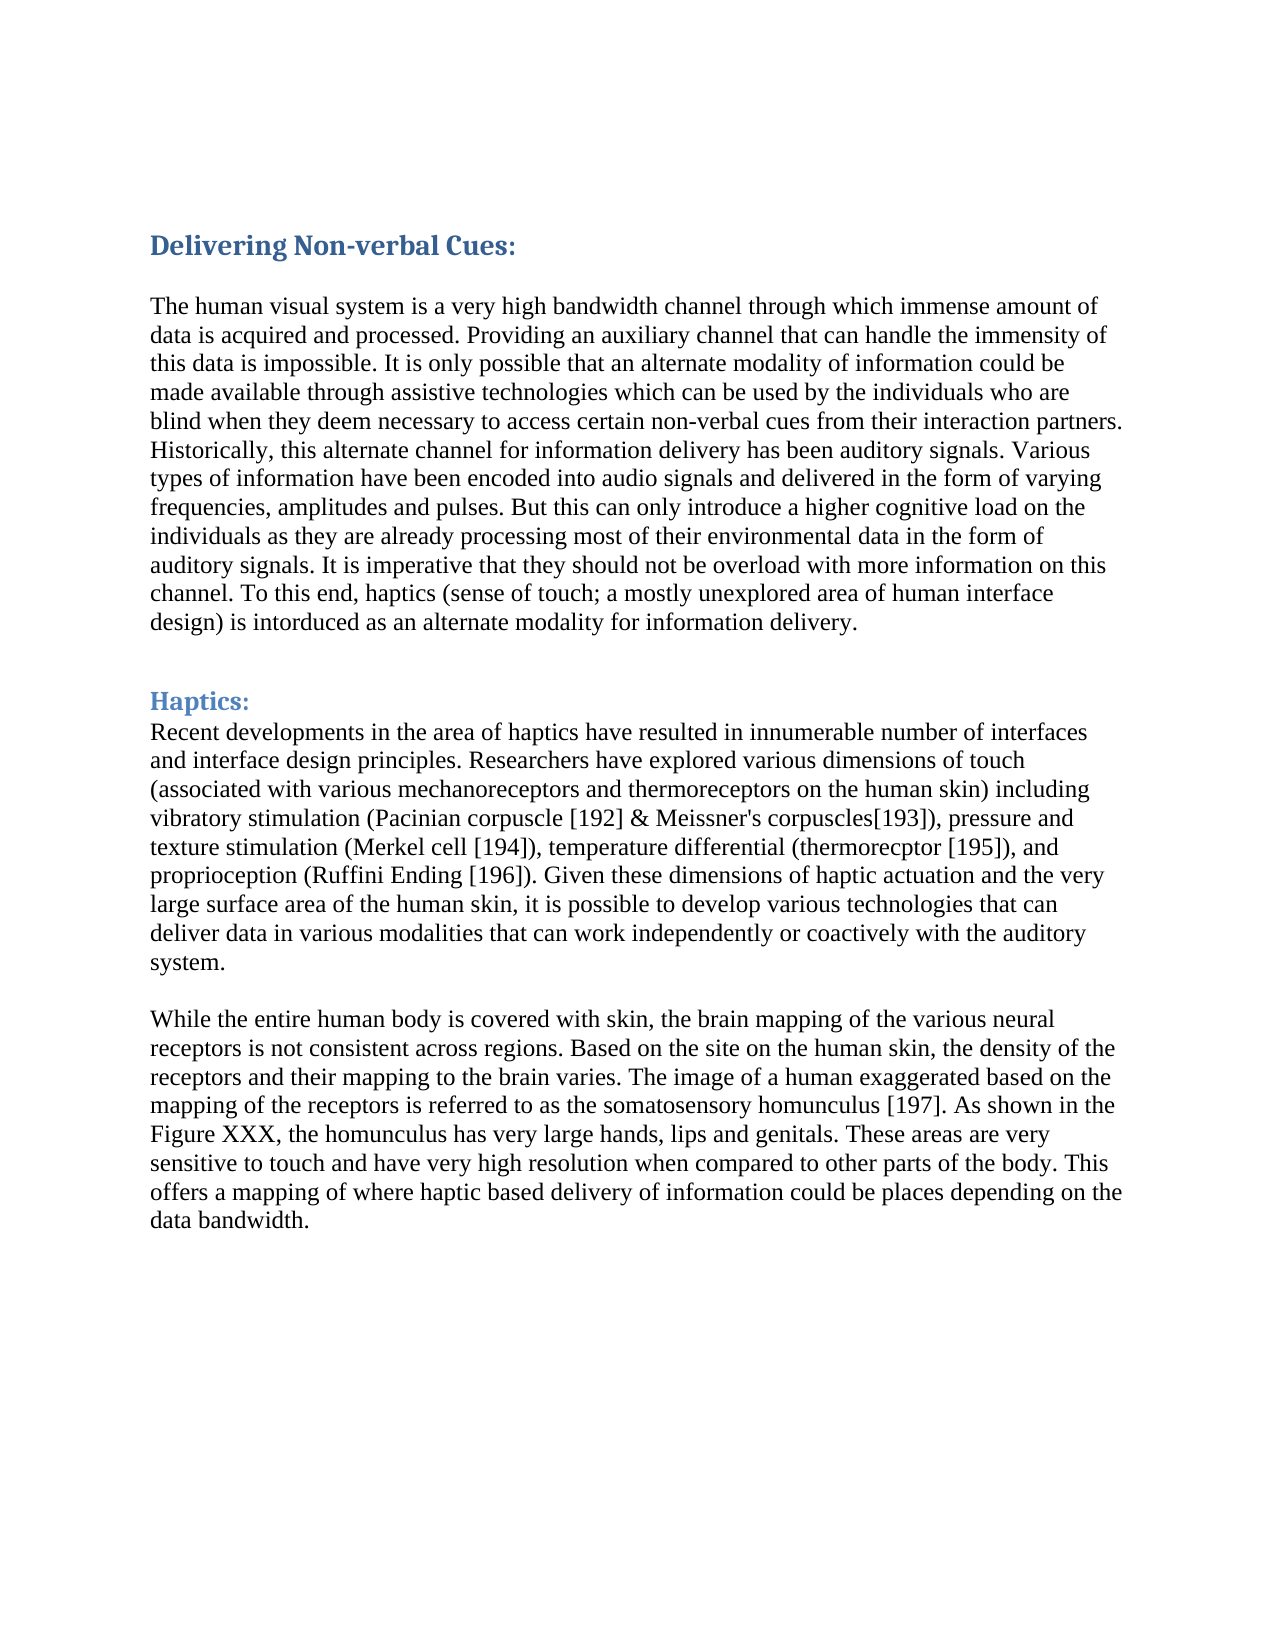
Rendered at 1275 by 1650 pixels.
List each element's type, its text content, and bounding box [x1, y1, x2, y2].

text While the entire human body is covered with skin, the brain mapping of the various neural receptors is not consistent across regions. Based on the site on the human skin, the density of the receptors and their mapping to the brain varies. The image of a human exaggerated based on the mapping of the receptors is referred to as the somatosensory homunculus . As shown in the Figure XXX, the homunculus has very large hands, lips and genitals. These areas are very sensitive to touch and have very high resolution when compared to other parts of the body. This offers a mapping of where haptic based delivery of information could be places depending on the data bandwidth. [150, 1004, 1125, 1234]
text The human visual system is a very high bandwidth channel through which immense amount of data is acquired and processed. Providing an auxiliary channel that can handle the immensity of this data is impossible. It is only possible that an alternate modality of information could be made available through assistive technologies which can be used by the individuals who are blind when they deem necessary to access certain non-verbal cues from their interaction partners. Historically, this alternate channel for information delivery has been auditory signals. Various types of information have been encoded into audio signals and delivered in the form of varying frequencies, amplitudes and pulses. But this can only introduce a higher cognitive load on the individuals as they are already processing most of their environmental data in the form of auditory signals. It is imperative that they should not be overload with more information on this channel. To this end, haptics (sense of touch; a mostly unexplored area of human interface design) is intorduced as an alternate modality for information delivery. [150, 291, 1125, 636]
subtitle Delivering Non-verbal Cues: [150, 229, 1125, 262]
text Recent developments in the area of haptics have resulted in innumerable number of interfaces and interface design principles. Researchers have explored various dimensions of touch (associated with various mechanoreceptors and thermoreceptors on the human skin) including vibratory stimulation (Pacinian corpuscle [192] & Meissner's corpuscles[193]), pressure and texture stimulation (Merkel cell ), temperature differential (thermorecptor ), and proprioception (Ruffini Ending ). Given these dimensions of haptic actuation and the very large surface area of the human skin, it is possible to develop various technologies that can deliver data in various modalities that can work independently or coactively with the auditory system. [150, 717, 1125, 976]
subtitle Haptics: [150, 686, 1125, 717]
